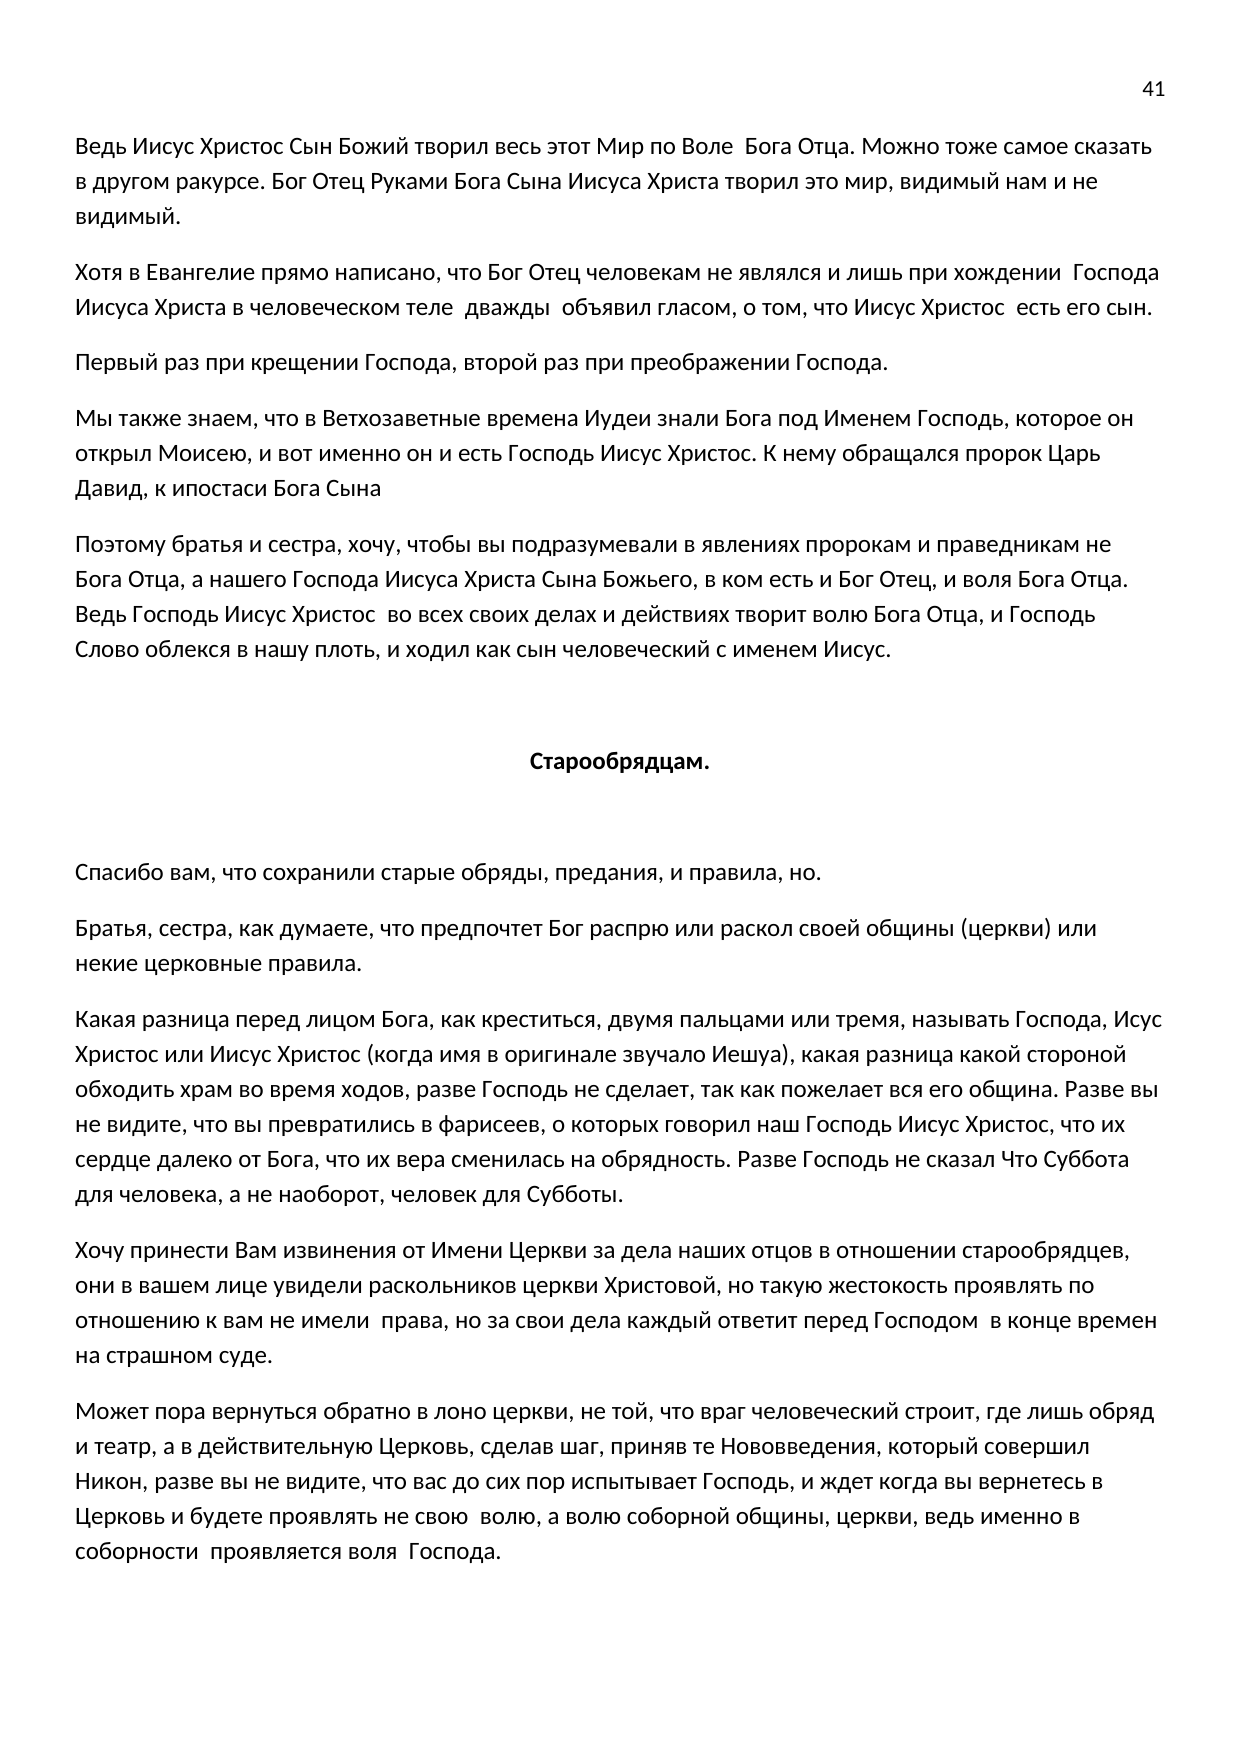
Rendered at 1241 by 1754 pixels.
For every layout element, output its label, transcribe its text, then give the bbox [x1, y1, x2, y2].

text Поэтому братья и сестра, хочу, чтобы вы подразумевали в явлениях пророкам и праведникам не Бога Отца, а нашего Господа Иисуса Христа Сына Божьего, в ком есть и Бог Отец, и воля Бога Отца. Ведь Господь Иисус Христос во всех своих делах и действиях творит волю Бога Отца, и Господь Слово облекся в нашу плоть, и ходил как сын человеческий с именем Иисус. [75, 528, 1165, 664]
text Братья, сестра, как думаете, что предпочтет Бог распрю или раскол своей общины (церкви) или некие церковные правила. [75, 912, 1165, 978]
text Мы также знаем, что в Ветхозаветные времена Иудеи знали Бога под Именем Господь, которое он открыл Моисею, и вот именно он и есть Господь Иисус Христос. К нему обращался пророк Царь Давид, к ипостаси Бога Сына [75, 402, 1165, 503]
text Может пора вернуться обратно в лоно церкви, не той, что враг человеческий строит, где лишь обряд и театр, а в действительную Церковь, сделав шаг, приняв те Нововведения, который совершил Никон, разве вы не видите, что вас до сих пор испытывает Господь, и ждет когда вы вернетесь в Церковь и будете проявлять не свою волю, а волю соборной общины, церкви, ведь именно в соборности проявляется воля Господа. [75, 1395, 1165, 1565]
text Первый раз при крещении Господа, второй раз при преображении Господа. [75, 346, 1165, 377]
text Ведь Иисус Христос Сын Божий творил весь этот Мир по Воле Бога Отца. Можно тоже самое сказать в другом ракурсе. Бог Отец Руками Бога Сына Иисуса Христа творил это мир, видимый нам и не видимый. [75, 130, 1165, 230]
text Какая разница перед лицом Бога, как креститься, двумя пальцами или тремя, называть Господа, Исус Христос или Иисус Христос (когда имя в оригинале звучало Иешуа), какая разница какой стороной обходить храм во время ходов, разве Господь не сделает, так как пожелает вся его община. Разве вы не видите, что вы превратились в фарисеев, о которых говорил наш Господь Иисус Христос, что их сердце далеко от Бога, что их вера сменилась на обрядность. Разве Господь не сказал Что Суббота для человека, а не наоборот, человек для Субботы. [75, 1003, 1165, 1209]
text Спасибо вам, что сохранили старые обряды, предания, и правила, но. [75, 856, 1165, 887]
text Хочу принести Вам извинения от Имени Церкви за дела наших отцов в отношении старообрядцев, они в вашем лице увидели раскольников церкви Христовой, но такую жестокость проявлять по отношению к вам не имели права, но за свои дела каждый ответит перед Господом в конце времен на страшном суде. [75, 1234, 1165, 1369]
text Хотя в Евангелие прямо написано, что Бог Отец человекам не являлся и лишь при хождении Господа Иисуса Христа в человеческом теле дважды объявил гласом, о том, что Иисус Христос есть его сын. [75, 256, 1165, 321]
text Старообрядцам. [75, 745, 1165, 775]
